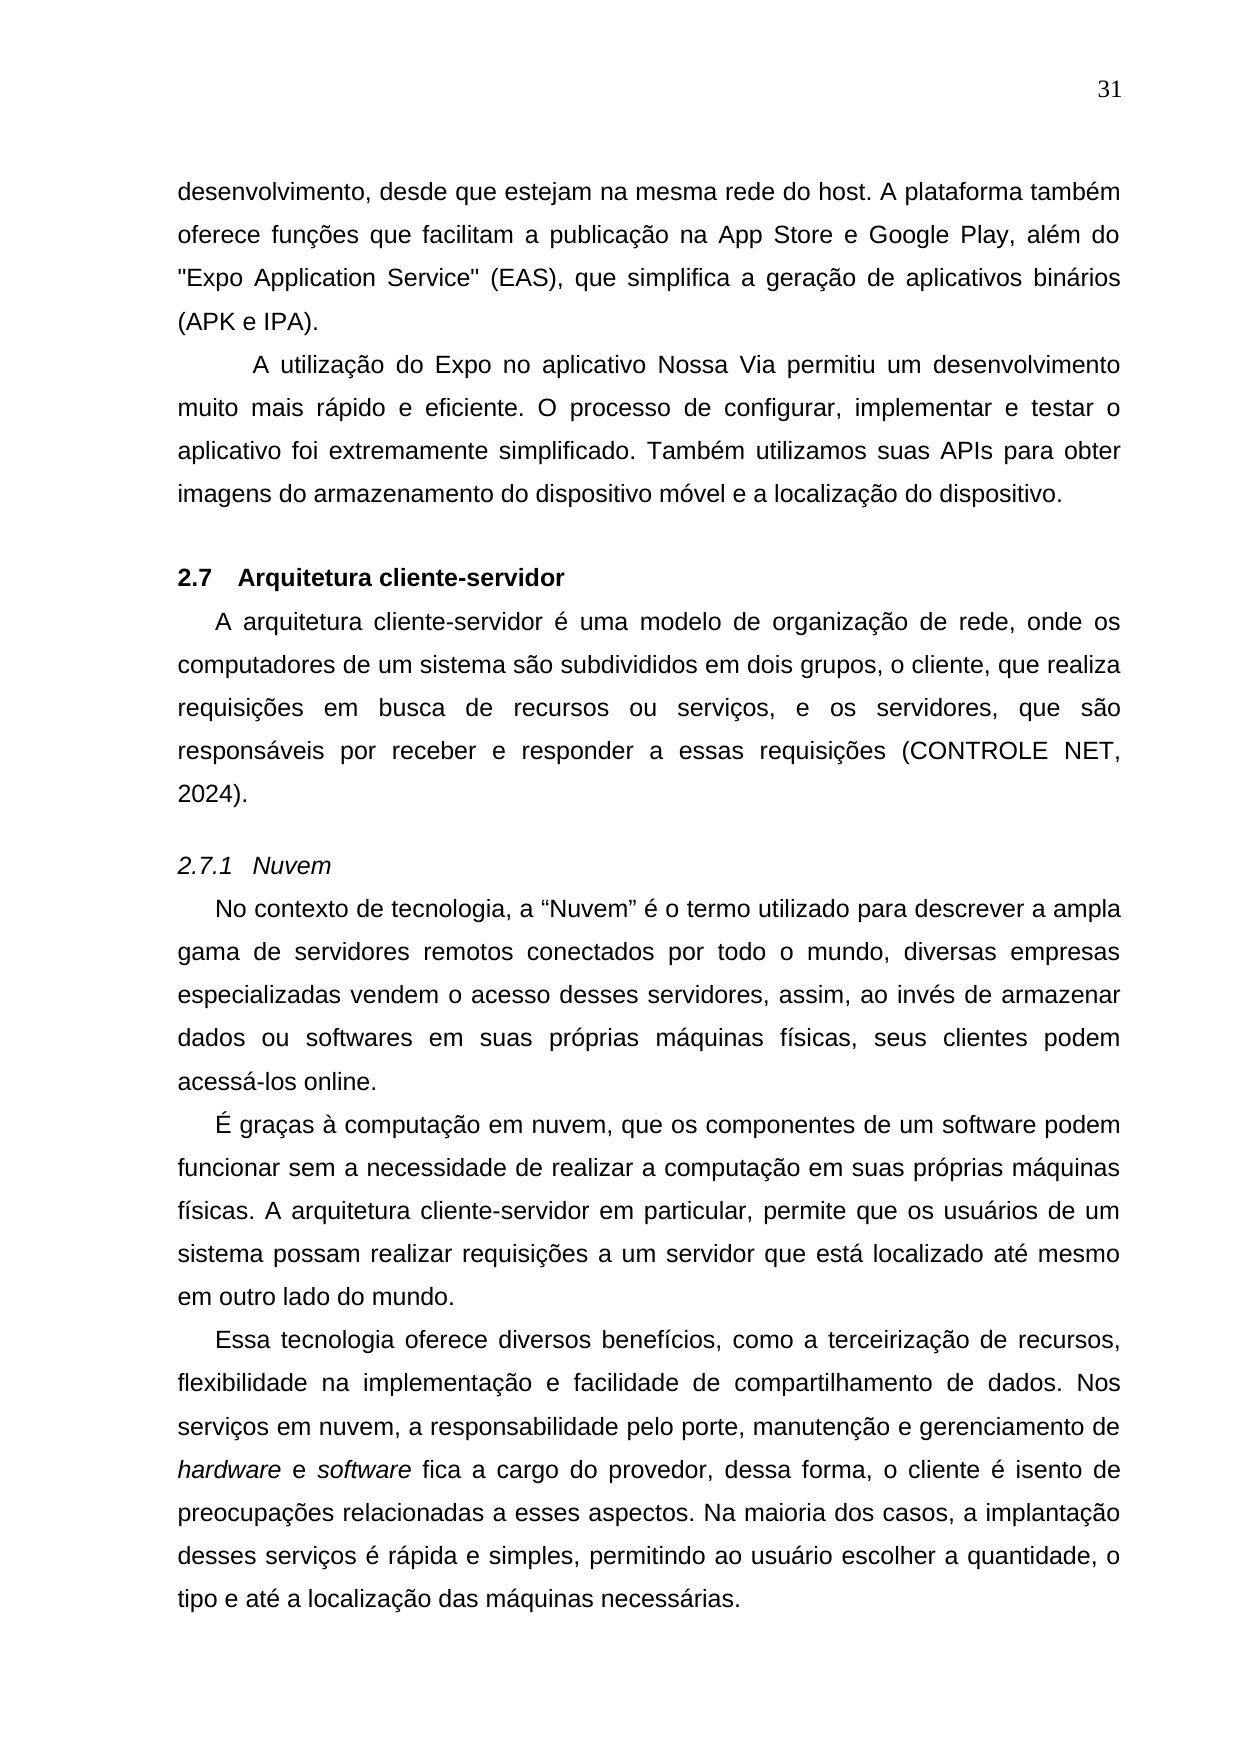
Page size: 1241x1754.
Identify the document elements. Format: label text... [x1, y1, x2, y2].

text É graças à computação em nuvem, que os componentes de um software podem funcionar sem a necessidade de realizar a computação em suas próprias máquinas físicas. A arquitetura cliente-servidor em particular, permite que os usuários de um sistema possam realizar requisições a um servidor que está localizado até mesmo em outro lado do mundo. [177, 1110, 1122, 1311]
subtitle Nuvem [177, 851, 1122, 880]
subtitle Arquitetura cliente-servidor [177, 563, 1122, 592]
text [177, 177, 1122, 335]
text A utilização do Expo no aplicativo Nossa Via permitiu um desenvolvimento muito mais rápido e eficiente. O processo de configurar, implementar e testar o aplicativo foi extremamente simplificado. Também utilizamos suas APIs para obter imagens do armazenamento do dispositivo móvel e a localização do dispositivo. [177, 350, 1122, 508]
text A arquitetura cliente-servidor é uma modelo de organização de rede, onde os computadores de um sistema são subdivididos em dois grupos, o cliente, que realiza requisições em busca de recursos ou serviços, e os servidores, que são responsáveis por receber e responder a essas requisições (CONTROLE NET, 2024). [177, 607, 1122, 808]
text No contexto de tecnologia, a “Nuvem” é o termo utilizado para descrever a ampla gama de servidores remotos conectados por todo o mundo, diversas empresas especializadas vendem o acesso desses servidores, assim, ao invés de armazenar dados ou softwares em suas próprias máquinas físicas, seus clientes podem acessá-los online. [177, 894, 1122, 1095]
text Essa tecnologia oferece diversos benefícios, como a terceirização de recursos, flexibilidade na implementação e facilidade de compartilhamento de dados. Nos serviços em nuvem, a responsabilidade pelo porte, manutenção e gerenciamento de hardware e software fica a cargo do provedor, dessa forma, o cliente é isento de preocupações relacionadas a esses aspectos. Na maioria dos casos, a implantação desses serviços é rápida e simples, permitindo ao usuário escolher a quantidade, o tipo e até a localização das máquinas necessárias. [177, 1325, 1122, 1613]
